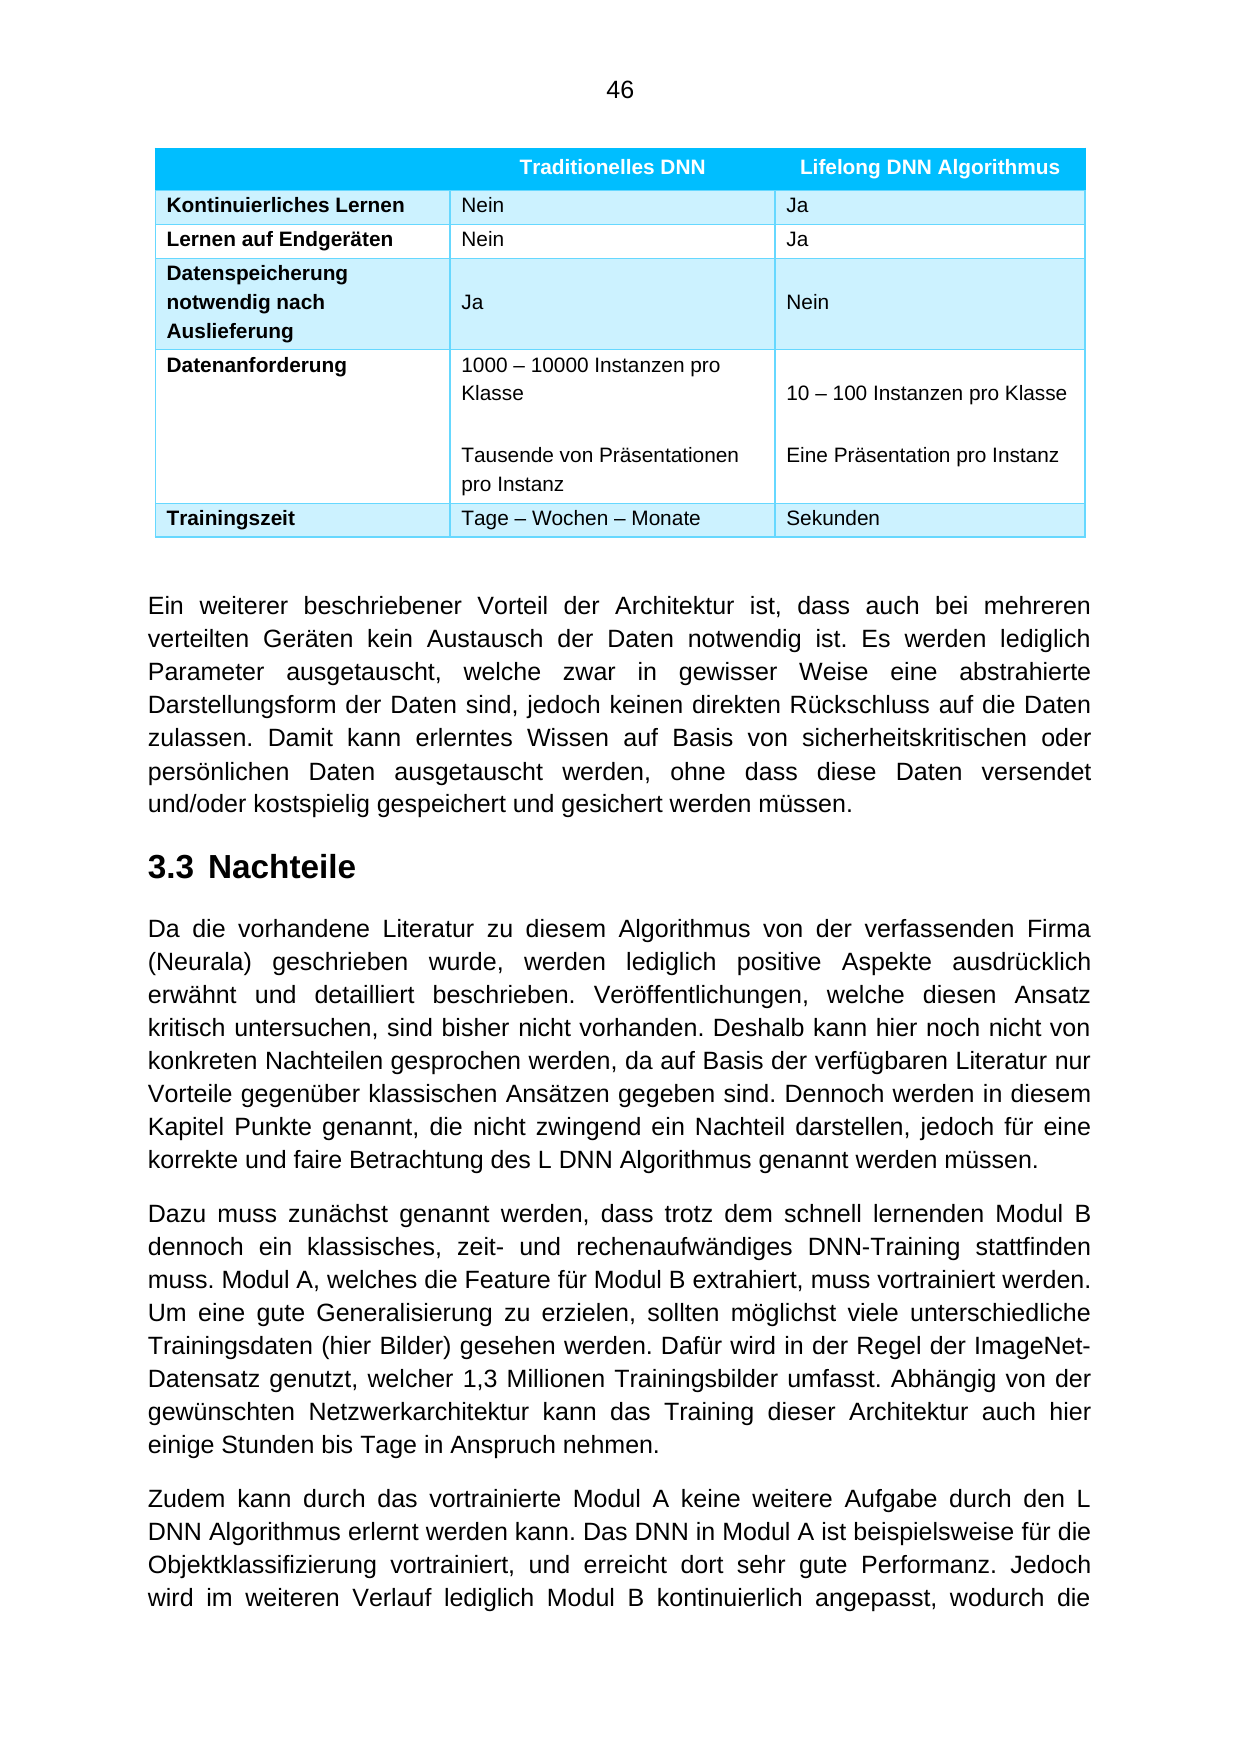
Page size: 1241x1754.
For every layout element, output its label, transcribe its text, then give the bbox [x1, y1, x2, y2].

table_cell Datenanforderung [156, 350, 449, 502]
table_cell Tage – Wochen – Monate [451, 504, 774, 536]
table_cell Datenspeicherung notwendig nach Auslieferung [156, 259, 449, 349]
table_cell Ja [776, 191, 1084, 224]
table_cell Sekunden [776, 504, 1084, 536]
table_cell 1000 – 10000 Instanzen pro Klasse Tausende von Präsentationen pro Instanz [451, 350, 774, 502]
subtitle Nachteile [148, 847, 1092, 886]
table_cell Nein [451, 191, 774, 224]
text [148, 1484, 1092, 1612]
table_cell 10 – 100 Instanzen pro Klasse Eine Präsentation pro Instanz [776, 350, 1084, 502]
table_cell Nein [776, 259, 1084, 349]
text Ein weiterer beschriebener Vorteil der Architektur ist, dass auch bei mehreren verteilten Geräten kein Austausch der Daten notwendig ist. Es werden lediglich Parameter ausgetauscht, welche zwar in gewisser Weise eine abstrahierte Darstellungsform der Daten sind, jedoch keinen direkten Rückschluss auf die Daten zulassen. Damit kann erlerntes Wissen auf Basis von sicherheitskritischen oder persönlichen Daten ausgetauscht werden, ohne dass diese Daten versendet und/oder kostspielig gespeichert und gesichert werden müssen. [148, 591, 1092, 818]
table_cell Trainingszeit [156, 504, 449, 536]
table_cell Lernen auf Endgeräten [156, 225, 449, 258]
text Dazu muss zunächst genannt werden, dass trotz dem schnell lernenden Modul B dennoch ein klassisches, zeit- und rechenaufwändiges DNN-Training stattfinden muss. Modul A, welches die Feature für Modul B extrahiert, muss vortrainiert werden. Um eine gute Generalisierung zu erzielen, sollten möglichst viele unterschiedliche Trainingsdaten (hier Bilder) gesehen werden. Dafür wird in der Regel der ImageNet-Datensatz genutzt, welcher 1,3 Millionen Trainingsbilder umfasst. Abhängig von der gewünschten Netzwerkarchitektur kann das Training dieser Architektur auch hier einige Stunden bis Tage in Anspruch nehmen. [148, 1199, 1092, 1459]
table_header Traditionelles DNN [451, 149, 774, 190]
table_cell Ja [776, 225, 1084, 258]
table_cell Ja [451, 259, 774, 349]
text Da die vorhandene Literatur zu diesem Algorithmus von der verfassenden Firma (Neurala) geschrieben wurde, werden lediglich positive Aspekte ausdrücklich erwähnt und detailliert beschrieben. Veröffentlichungen, welche diesen Ansatz kritisch untersuchen, sind bisher nicht vorhanden. Deshalb kann hier noch nicht von konkreten Nachteilen gesprochen werden, da auf Basis der verfügbaren Literatur nur Vorteile gegenüber klassischen Ansätzen gegeben sind. Dennoch werden in diesem Kapitel Punkte genannt, die nicht zwingend ein Nachteil darstellen, jedoch für eine korrekte und faire Betrachtung des L DNN Algorithmus genannt werden müssen. [148, 914, 1092, 1174]
table_cell Kontinuierliches Lernen [156, 191, 449, 224]
table_header Lifelong DNN Algorithmus [776, 149, 1084, 190]
table_header [156, 149, 449, 190]
table_cell Nein [451, 225, 774, 258]
